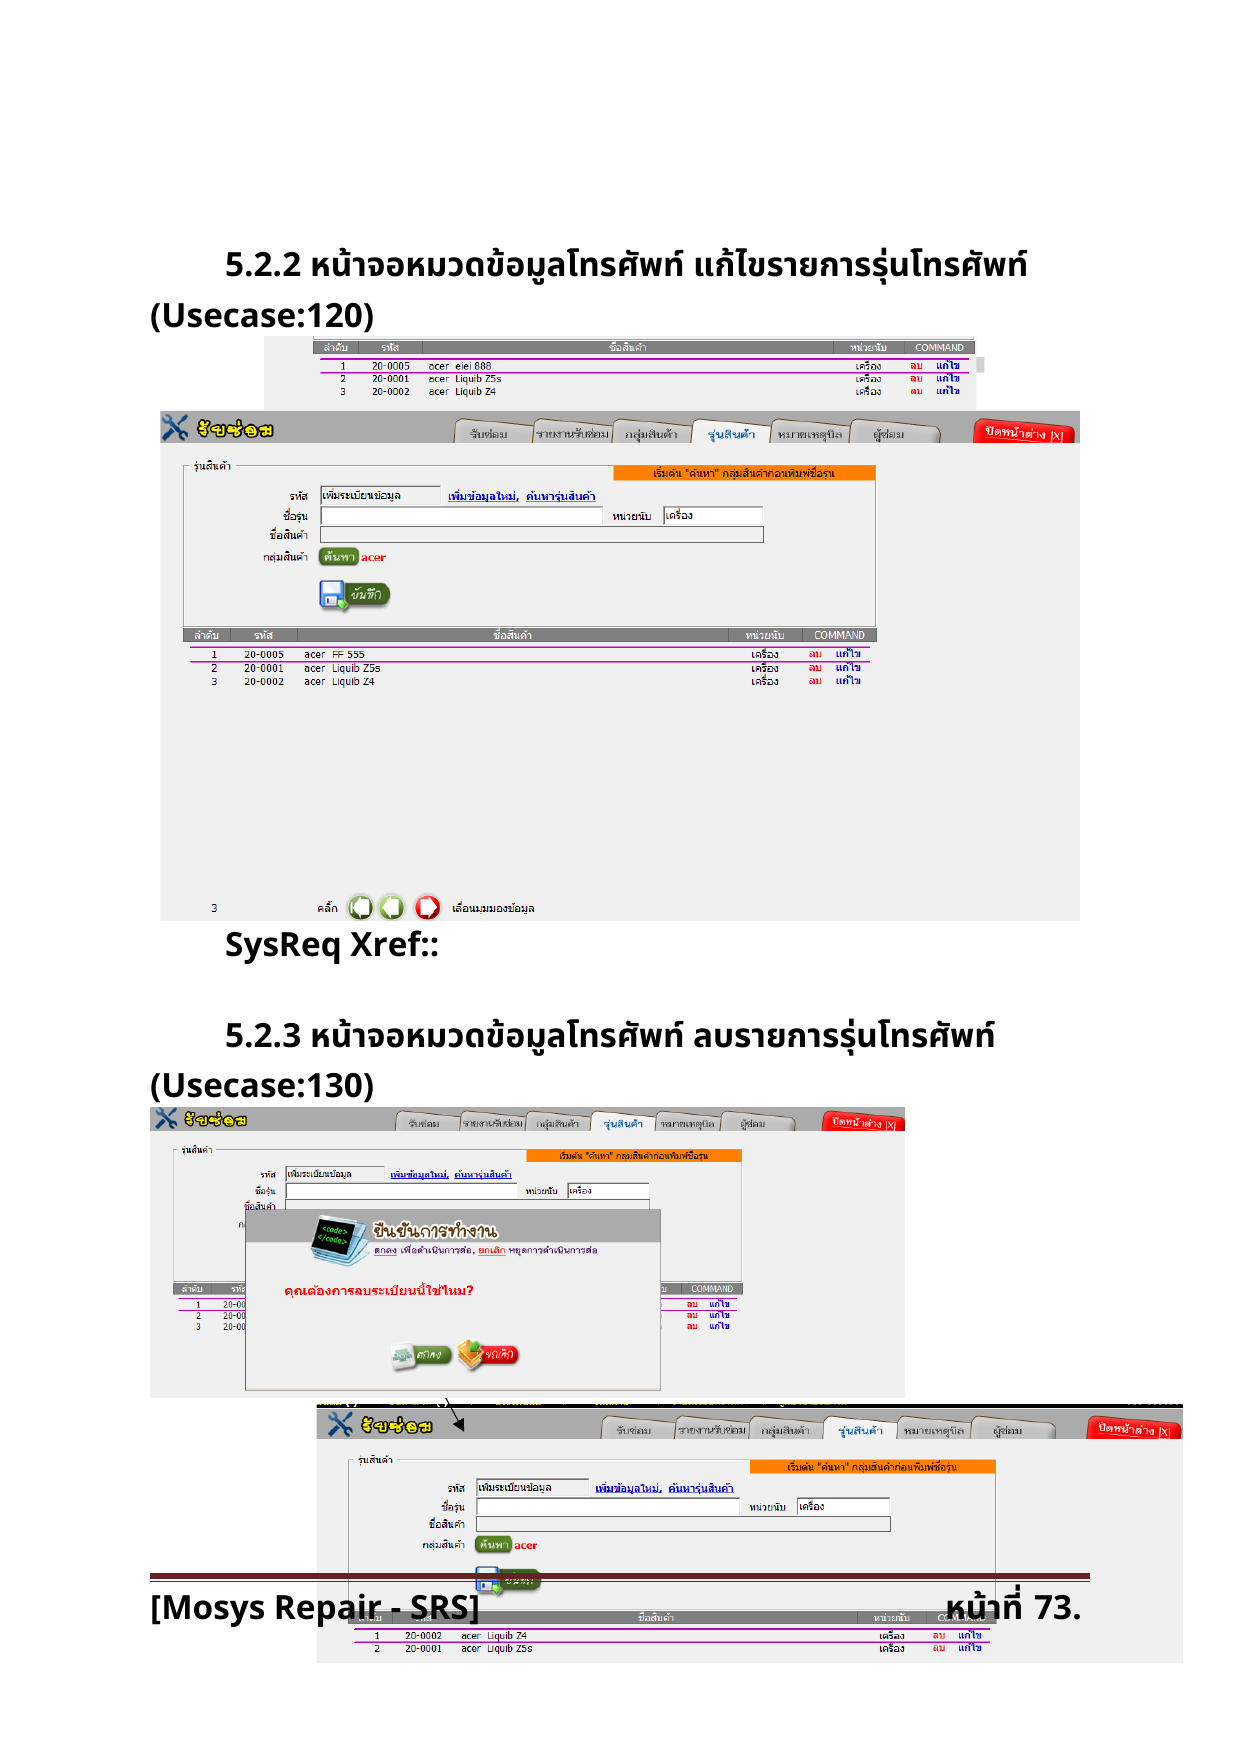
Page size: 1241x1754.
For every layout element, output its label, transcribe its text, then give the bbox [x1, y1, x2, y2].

text 5.2.2 หน้าจอหมวดข้อมูลโทรศัพท์ แก้ไขรายการรุ่นโทรศัพท์ (Usecase:120) [150, 241, 1090, 337]
picture [316, 1404, 1183, 1663]
text 5.2.3 หน้าจอหมวดข้อมูลโทรศัพท์ ลบรายการรุ่นโทรศัพท์ (Usecase:130) [150, 1012, 1090, 1108]
picture [150, 1107, 905, 1398]
text SysReq Xref:: [150, 921, 1090, 966]
picture [160, 336, 1080, 921]
